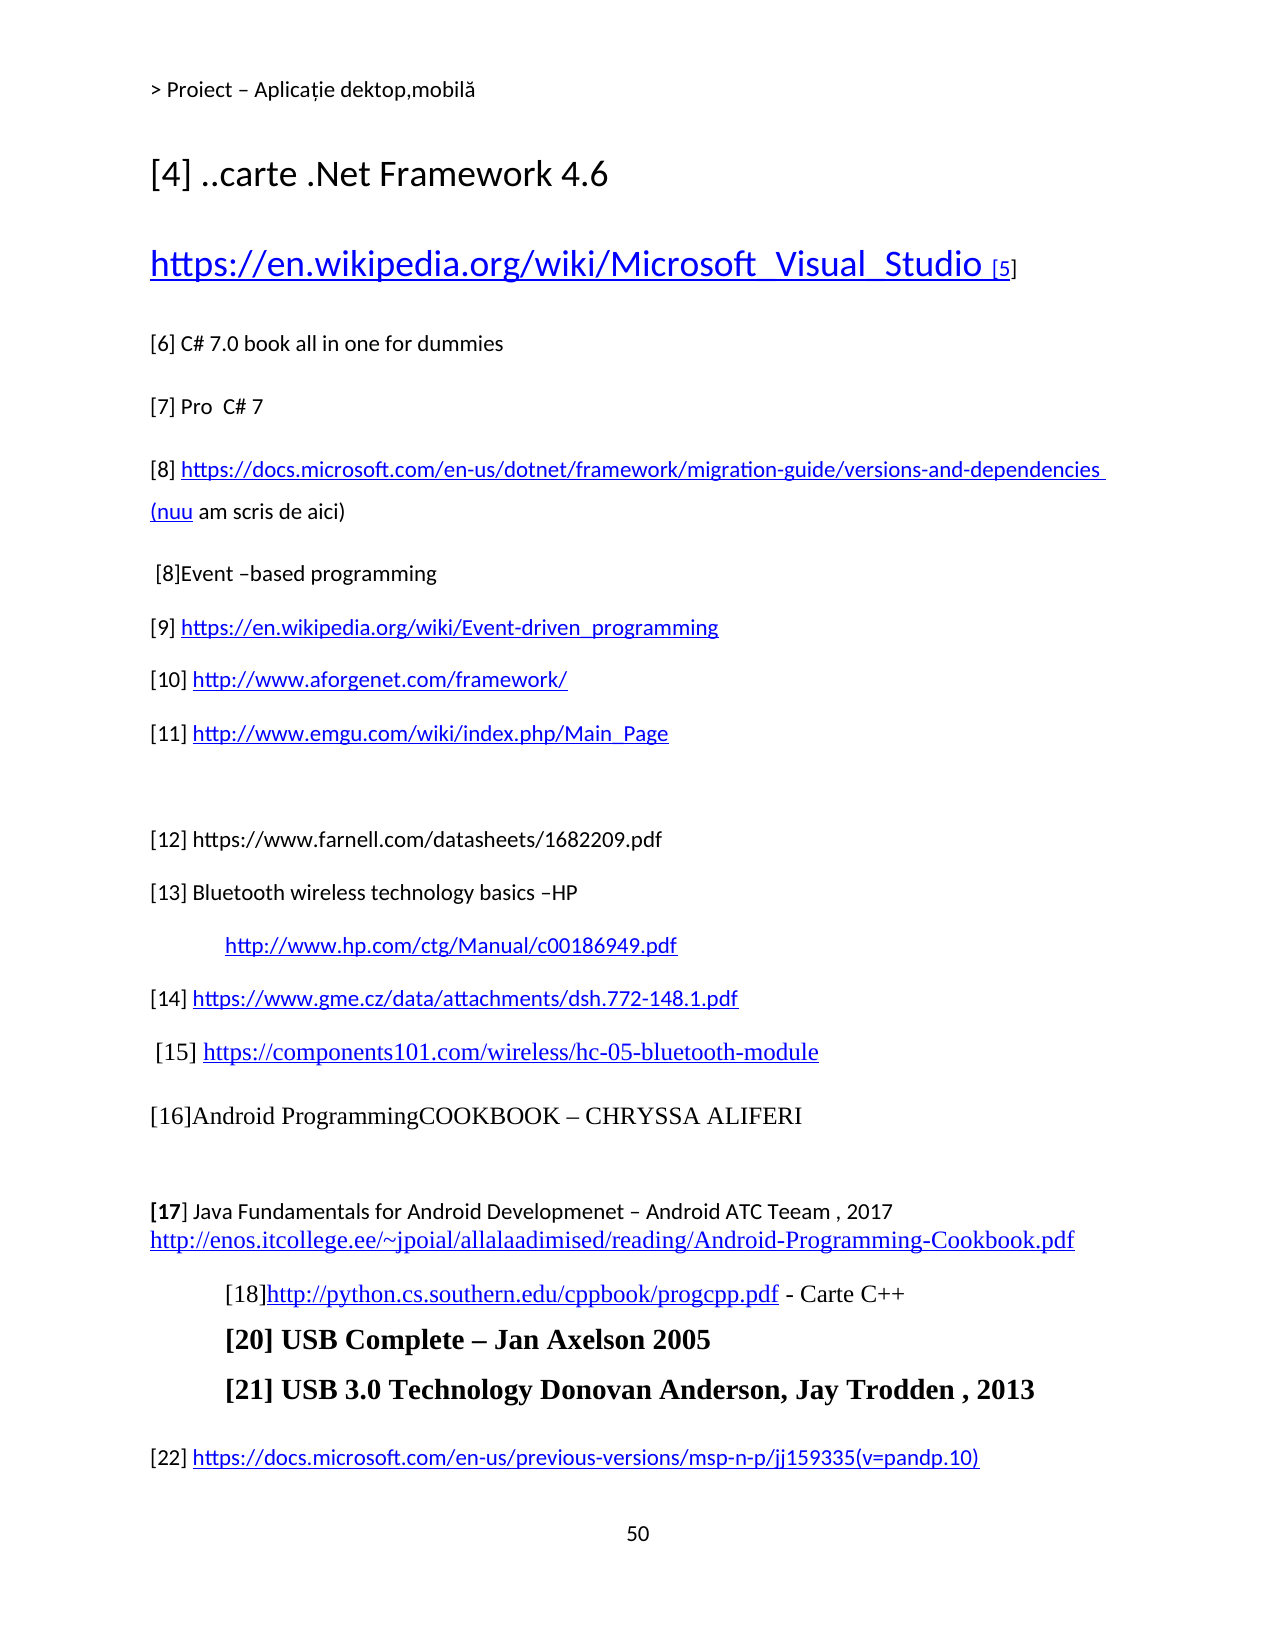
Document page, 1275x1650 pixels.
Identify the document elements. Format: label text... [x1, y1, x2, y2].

text [16]Android ProgrammingCOOKBOOK – CHRYSSA ALIFERI [150, 1101, 1125, 1129]
list [21] USB 3.0 Technology Donovan Anderson, Jay Trodden , 2013 [225, 1372, 1125, 1406]
text [17] Java Fundamentals for Android Developmenet – Android ATC Teeam , 2017 [150, 1197, 1125, 1225]
text https://en.wikipedia.org/wiki/Microsoft_Visual_Studio [5] [150, 239, 1125, 285]
text [12] https://www.farnell.com/datasheets/1682209.pdf [150, 825, 1125, 853]
list [18]http://python.cs.southern.edu/cppbook/progcpp.pdf - Carte C++ [225, 1279, 1125, 1308]
text [7] Pro C# 7 [150, 392, 1125, 420]
text [13] Bluetooth wireless technology basics –HP [150, 878, 1125, 906]
text [8] https://docs.microsoft.com/en-us/dotnet/framework/migration-guide/versions-and-dependencies (nuu am scris de aici) [150, 455, 1125, 525]
text [11] http://www.emgu.com/wiki/index.php/Main_Page [150, 719, 1125, 747]
text [6] C# 7.0 book all in one for dummies [150, 329, 1125, 357]
text [14] https://www.gme.cz/data/attachments/dsh.772-148.1.pdf [150, 984, 1125, 1012]
text [22] https://docs.microsoft.com/en-us/previous-versions/msp-n-p/jj159335(v=pandp.10) [150, 1443, 1125, 1471]
text [4] ..carte .Net Framework 4.6 [150, 150, 1125, 196]
text http://www.hp.com/ctg/Manual/c00186949.pdf [150, 931, 1125, 959]
list [20] USB Complete – Jan Axelson 2005 [225, 1322, 1125, 1356]
text [9] https://en.wikipedia.org/wiki/Event-driven_programming [150, 613, 1125, 641]
text [10] http://www.aforgenet.com/framework/ [150, 666, 1125, 694]
text [8]Event –based programming [150, 559, 1125, 588]
text [15] https://components101.com/wireless/hc-05-bluetooth-module [150, 1037, 1125, 1066]
text http://enos.itcollege.ee/~jpoial/allalaadimised/reading/Android-Programming-Cookbook.pdf [150, 1225, 1125, 1254]
